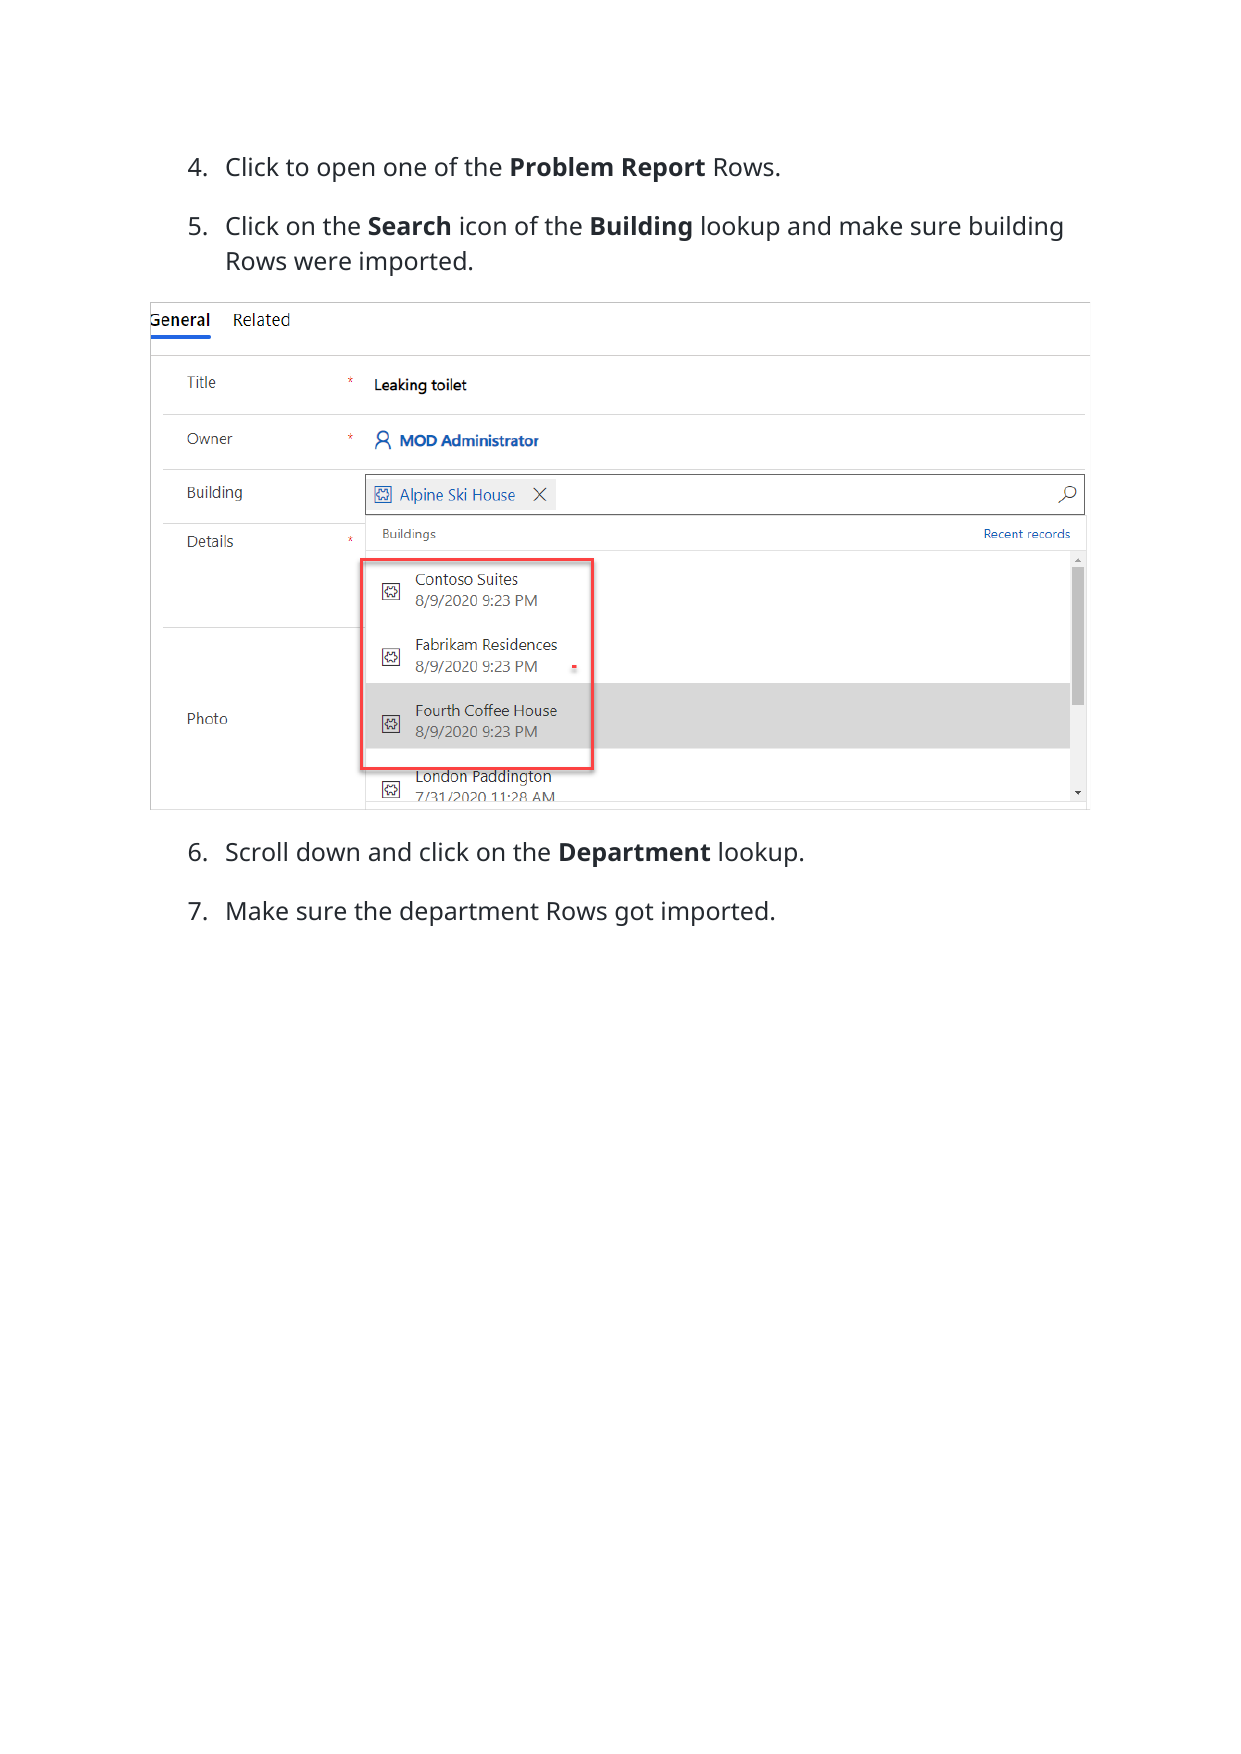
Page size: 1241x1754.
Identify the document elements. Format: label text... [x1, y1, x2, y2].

picture [150, 302, 1091, 810]
list Make sure the department Rows got imported. [187, 894, 1090, 928]
list Click on the Search icon of the Building lookup and make sure building Rows were imported. [187, 209, 1090, 277]
list Scroll down and click on the Department lookup. [187, 835, 1090, 869]
list Click to open one of the Problem Report Rows. [187, 150, 1090, 184]
